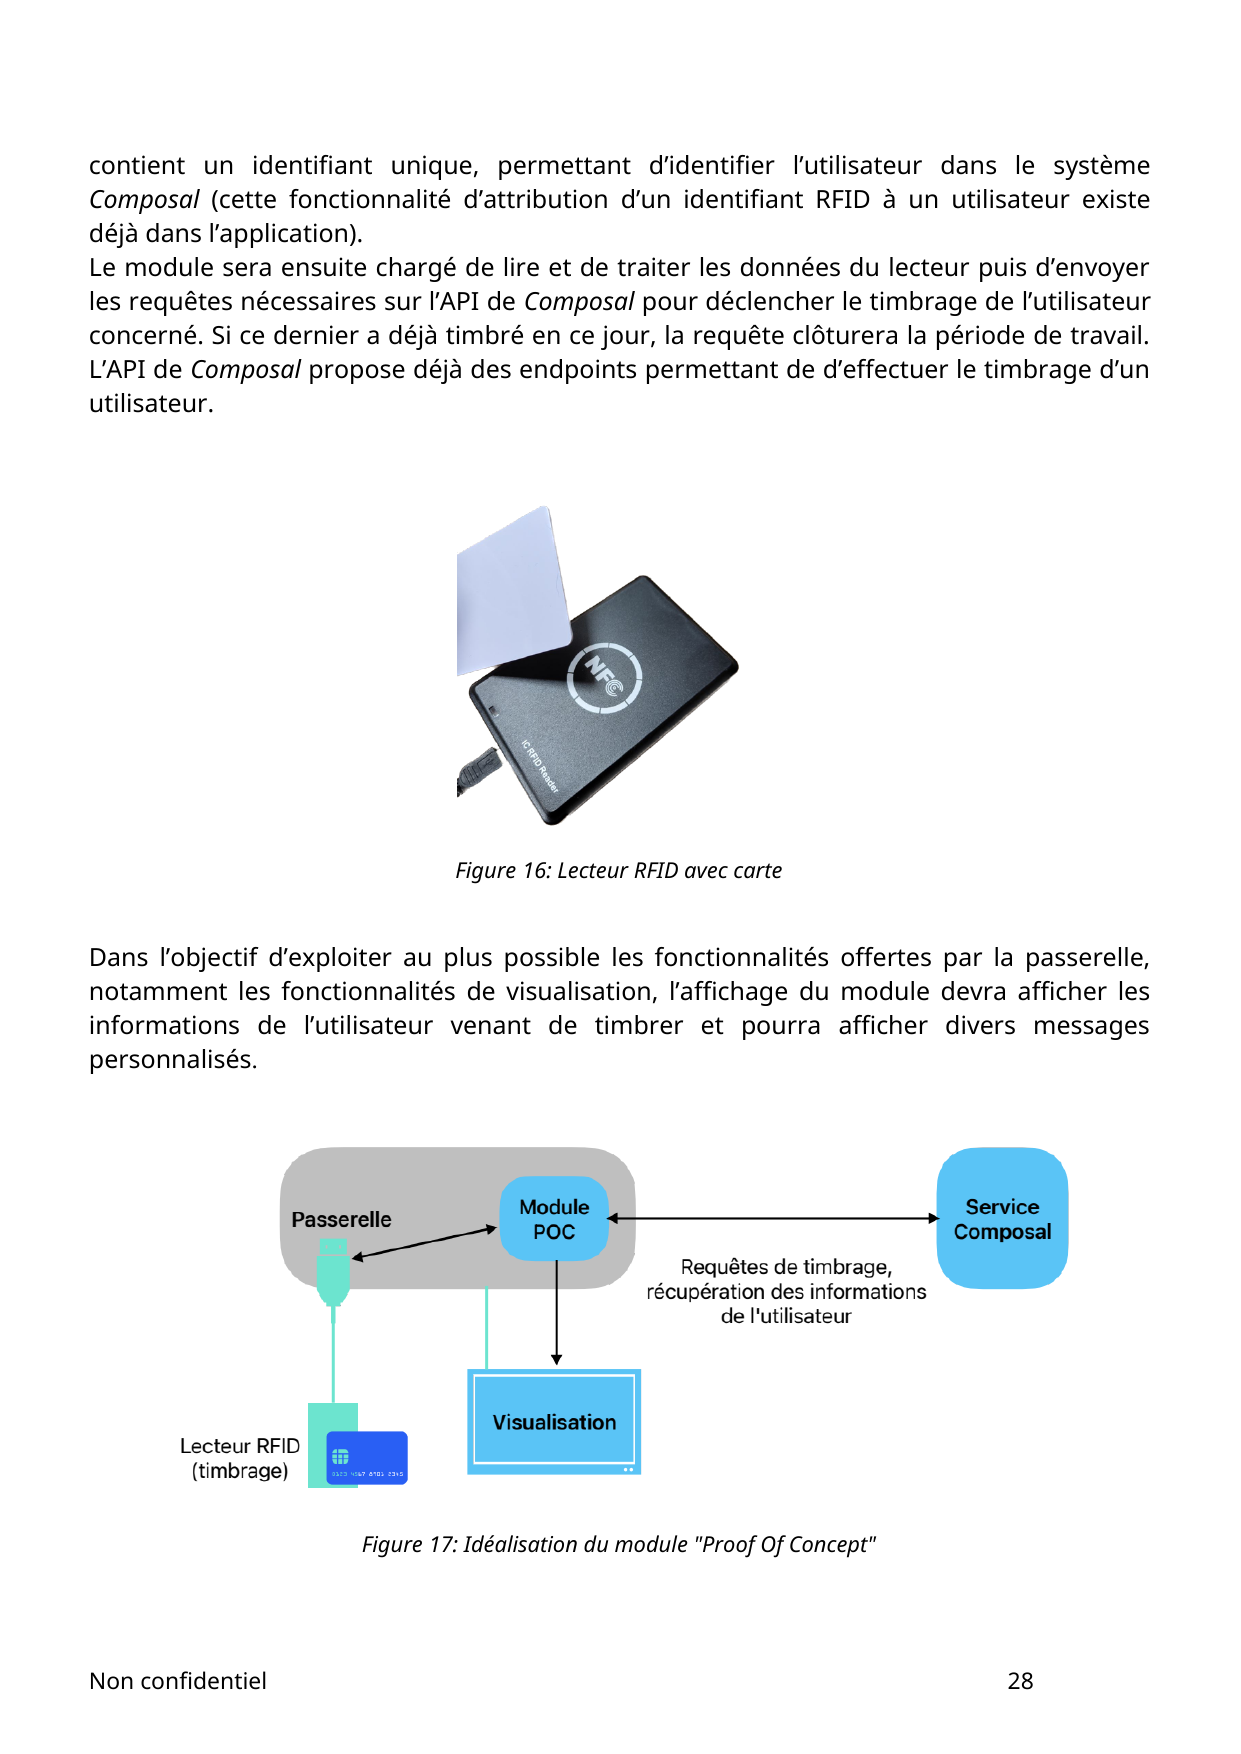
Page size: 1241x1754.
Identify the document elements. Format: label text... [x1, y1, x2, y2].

picture [457, 420, 784, 856]
text Dans l’objectif d’exploiter au plus possible les fonctionnalités offertes par la passerelle, notamment les fonctionnalités de visualisation, l’affichage du module devra afficher les informations de l’utilisateur venant de timbrer et pourra afficher divers messages personnalisés. [89, 940, 1152, 1076]
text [89, 148, 1152, 250]
text Figure 17: Idéalisation du module "Proof Of Concept" [89, 1529, 1152, 1559]
text Le module sera ensuite chargé de lire et de traiter les données du lecteur puis d’envoyer les requêtes nécessaires sur l’API de Composal pour déclencher le timbrage de l’utilisateur concerné. Si ce dernier a déjà timbré en ce jour, la requête clôturera la période de travail. L’API de Composal propose déjà des endpoints permettant de d’effectuer le timbrage d’un utilisateur. [89, 250, 1152, 420]
text Figure 16: Lecteur RFID avec carte [89, 855, 1152, 885]
